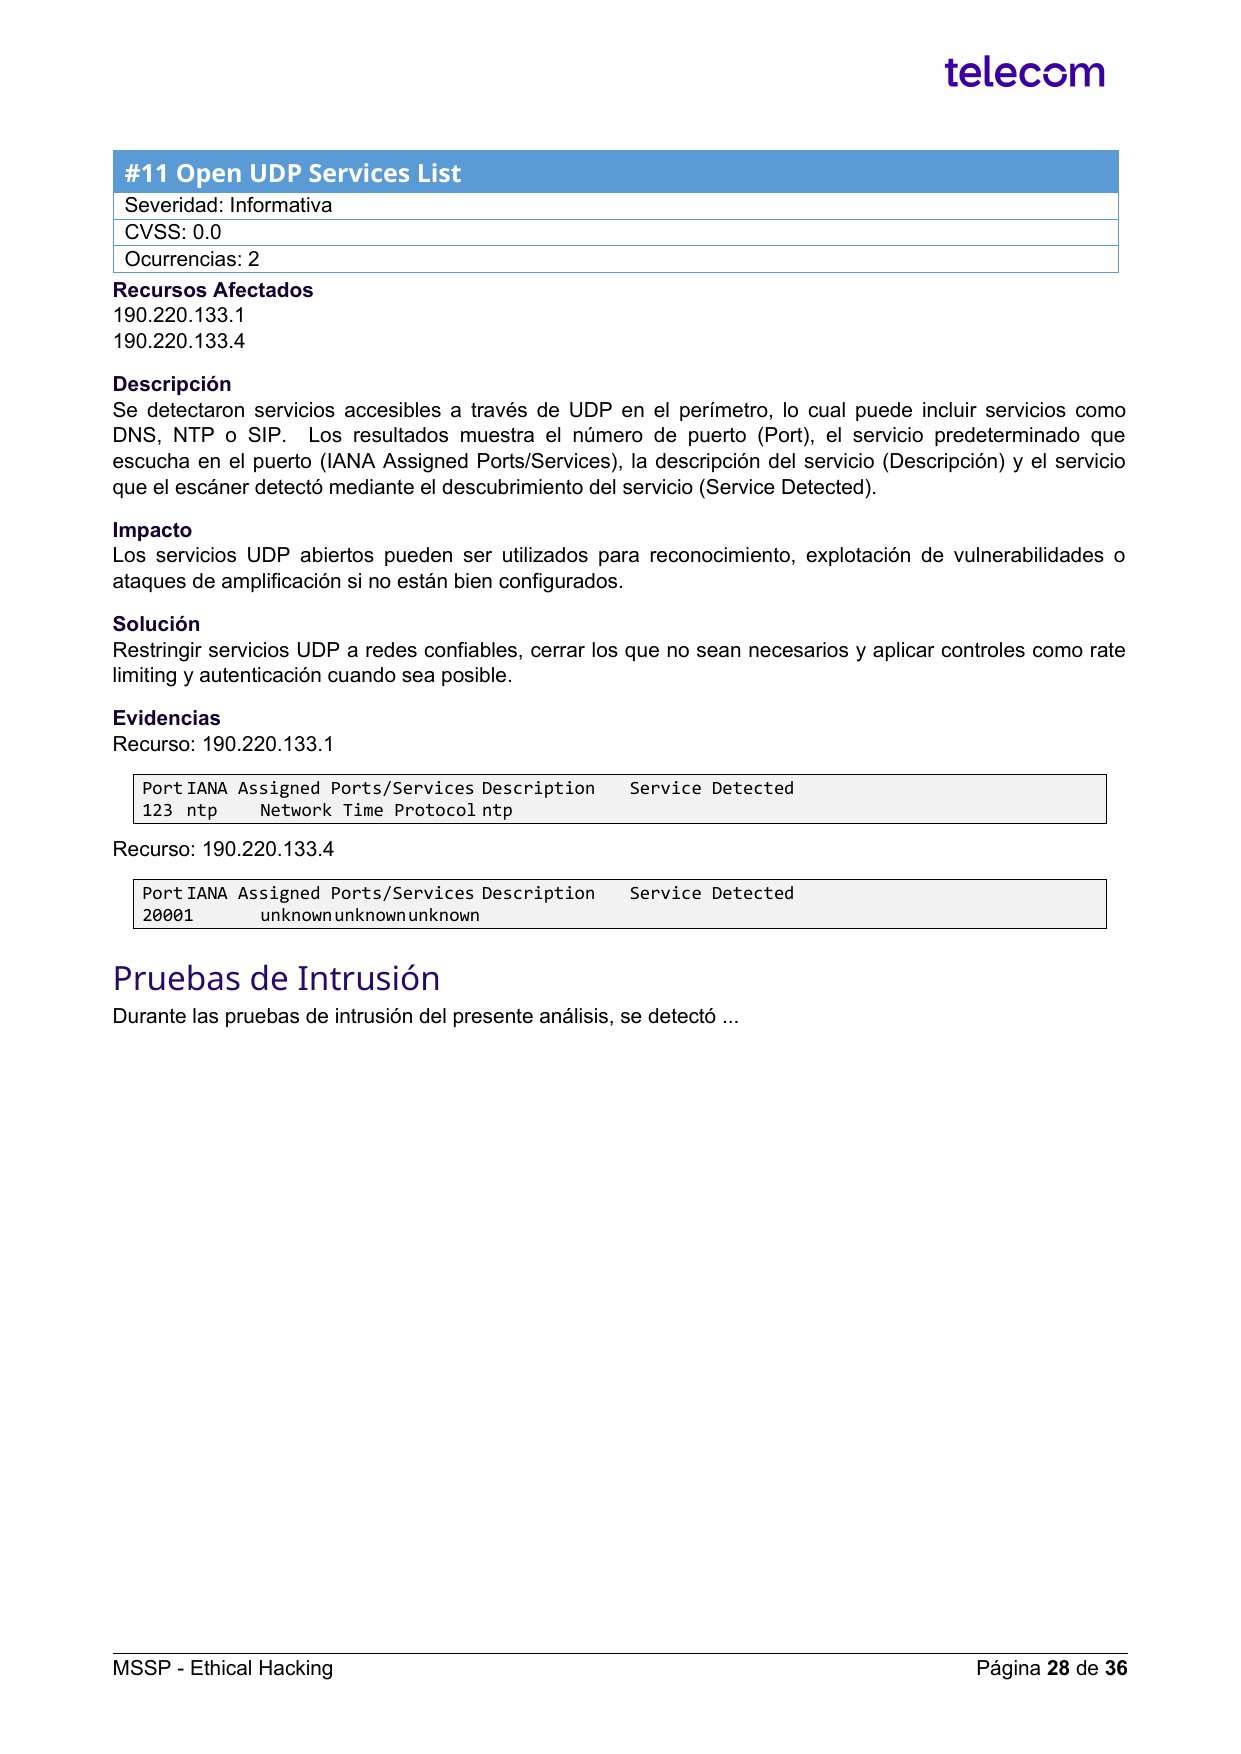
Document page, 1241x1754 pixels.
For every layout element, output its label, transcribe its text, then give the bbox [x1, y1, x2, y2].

picture [921, 39, 1128, 111]
text Los servicios UDP abiertos pueden ser utilizados para reconocimiento, explotación de vulnerabilidades o ataques de amplificación si no están bien configurados. [112, 543, 1128, 593]
subtitle Recursos Afectados [112, 277, 1128, 301]
text Restringir servicios UDP a redes confiables, cerrar los que no sean necesarios y aplicar controles como rate limiting y autenticación cuando sea posible. [112, 637, 1128, 687]
table_header #11 Open UDP Services List [114, 151, 1118, 192]
subtitle Pruebas de Intrusión [112, 954, 1128, 1000]
text Port IANA Assigned Ports/Services Description Service Detected 123 ntp Network Time Protocol ntp [134, 775, 1106, 823]
text Recurso: 190.220.133.4 [112, 837, 1128, 861]
subtitle Impacto [112, 517, 1128, 541]
text Se detectaron servicios accesibles a través de UDP en el perímetro, lo cual puede incluir servicios como DNS, NTP o SIP. Los resultados muestra el número de puerto (Port), el servicio predeterminado que escucha en el puerto (IANA Assigned Ports/Services), la descripción del servicio (Descripción) y el servicio que el escáner detectó mediante el descubrimiento del servicio (Service Detected). [112, 397, 1128, 499]
table_cell Severidad: Informativa [114, 193, 1118, 218]
text Port IANA Assigned Ports/Services Description Service Detected 20001 unknown unknown unknown [134, 880, 1106, 928]
subtitle Solución [112, 612, 1128, 636]
subtitle Evidencias [112, 706, 1128, 730]
subtitle Descripción [112, 372, 1128, 396]
text Recurso: 190.220.133.1 [112, 732, 1128, 756]
table_cell CVSS: 0.0 [114, 220, 1118, 245]
text 190.220.133.1 190.220.133.4 [112, 303, 1128, 353]
table_cell Ocurrencias: 2 [114, 246, 1118, 272]
text Durante las pruebas de intrusión del presente análisis, se detectó ... [112, 1003, 1128, 1027]
